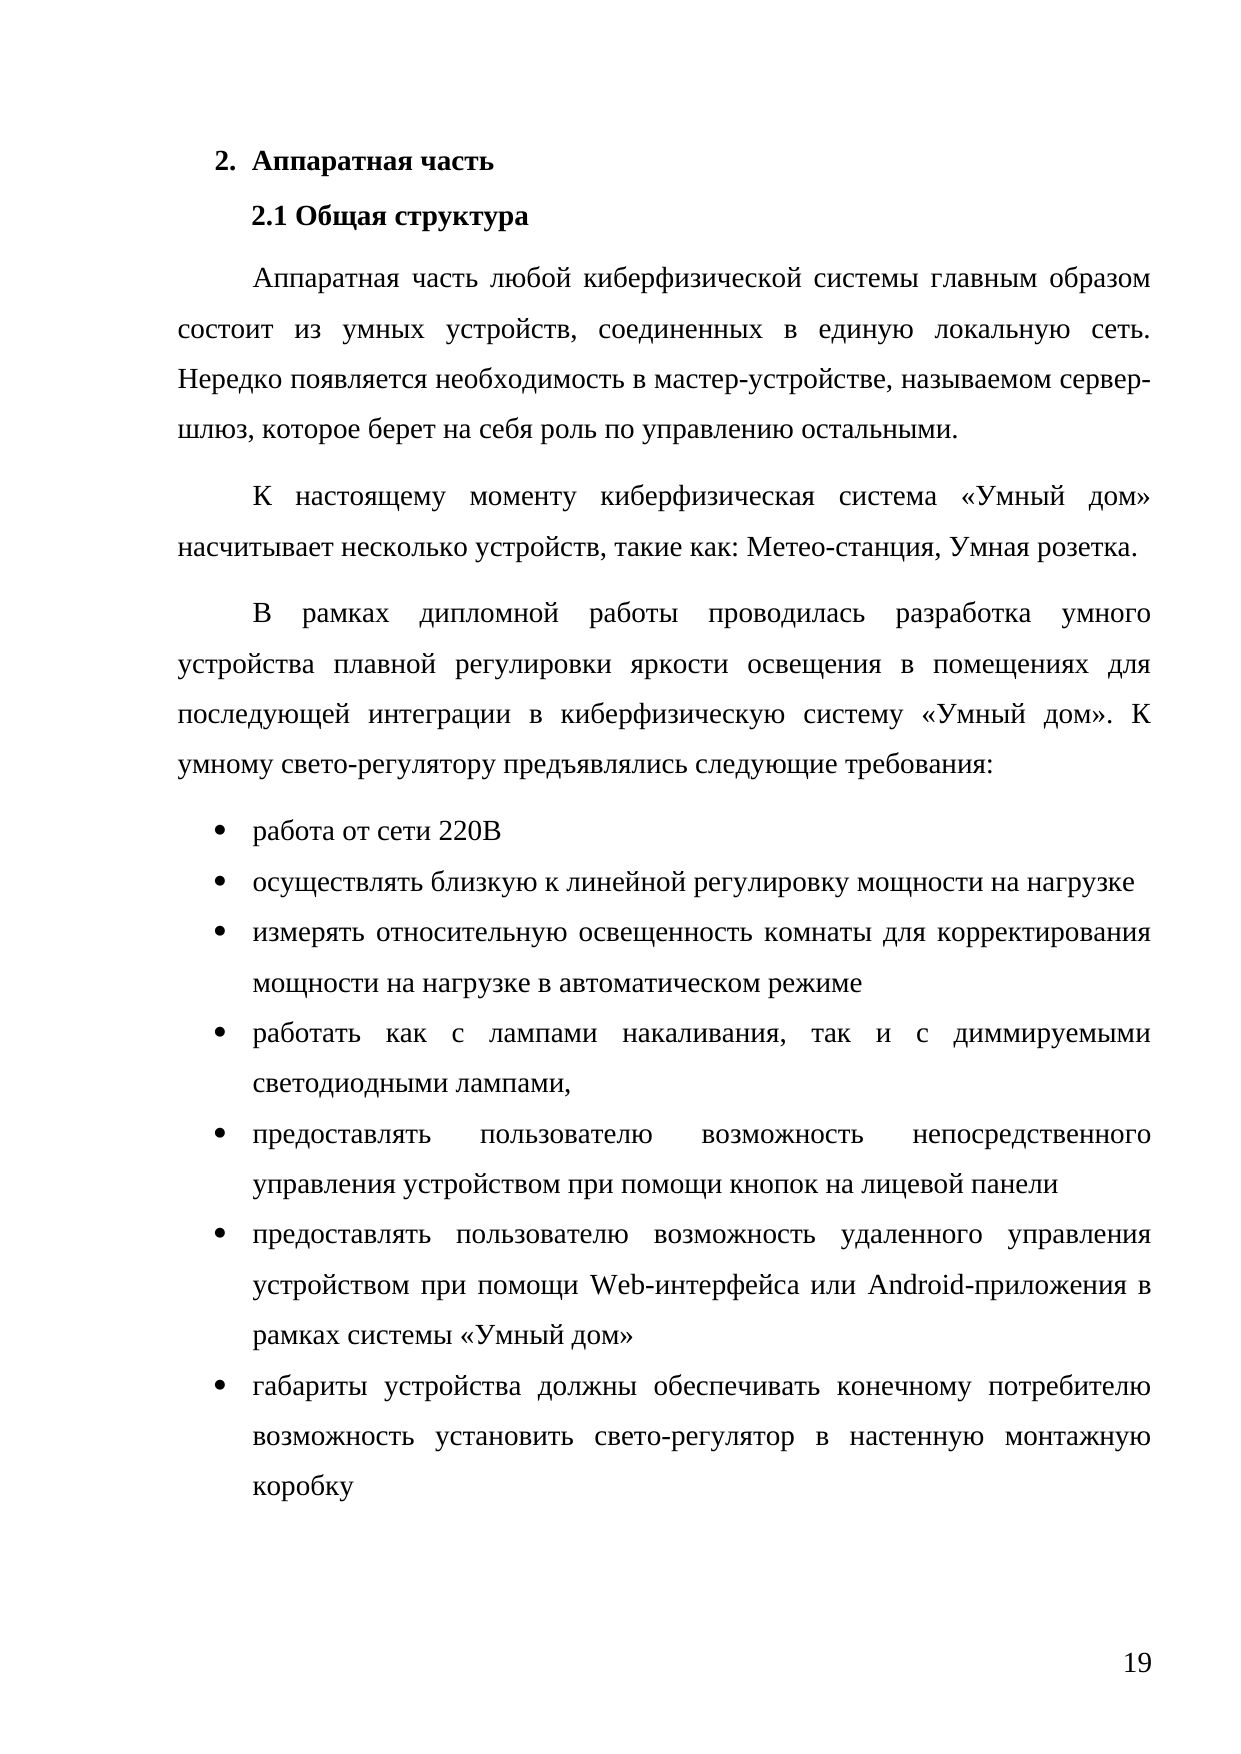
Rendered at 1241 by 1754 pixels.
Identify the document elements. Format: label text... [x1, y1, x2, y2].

list осуществлять близкую к линейной регулировку мощности на нагрузке [215, 864, 1152, 898]
subtitle 2.1 Общая структура [177, 198, 1152, 231]
text К настоящему моменту киберфизическая система «Умный дом» насчитывает несколько устройств, такие как: Метео-станция, Умная розетка. [177, 478, 1152, 562]
list предоставлять пользователю возможность удаленного управления устройством при помощи Web-интерфейса или Android-приложения в рамках системы «Умный дом» [215, 1217, 1152, 1351]
list предоставлять пользователю возможность непосредственного управления устройством при помощи кнопок на лицевой панели [215, 1116, 1152, 1200]
list измерять относительную освещенность комнаты для корректирования мощности на нагрузке в автоматическом режиме [215, 914, 1152, 998]
list габариты устройства должны обеспечивать конечному потребителю возможность установить свето-регулятор в настенную монтажную коробку [215, 1368, 1152, 1502]
text В рамках дипломной работы проводилась разработка умного устройства плавной регулировки яркости освещения в помещениях для последующей интеграции в киберфизическую систему «Умный дом». К умному свето-регулятору предъявлялись следующие требования: [177, 596, 1152, 780]
list работать как с лампами накаливания, так и с диммируемыми светодиодными лампами, [215, 1015, 1152, 1099]
list работа от сети 220В [215, 813, 1152, 847]
text Аппаратная часть любой киберфизической системы главным образом состоит из умных устройств, соединенных в единую локальную сеть. Нередко появляется необходимость в мастер-устройстве, называемом сервер-шлюз, которое берет на себя роль по управлению остальными. [177, 260, 1152, 445]
subtitle Аппаратная часть [214, 143, 1152, 177]
